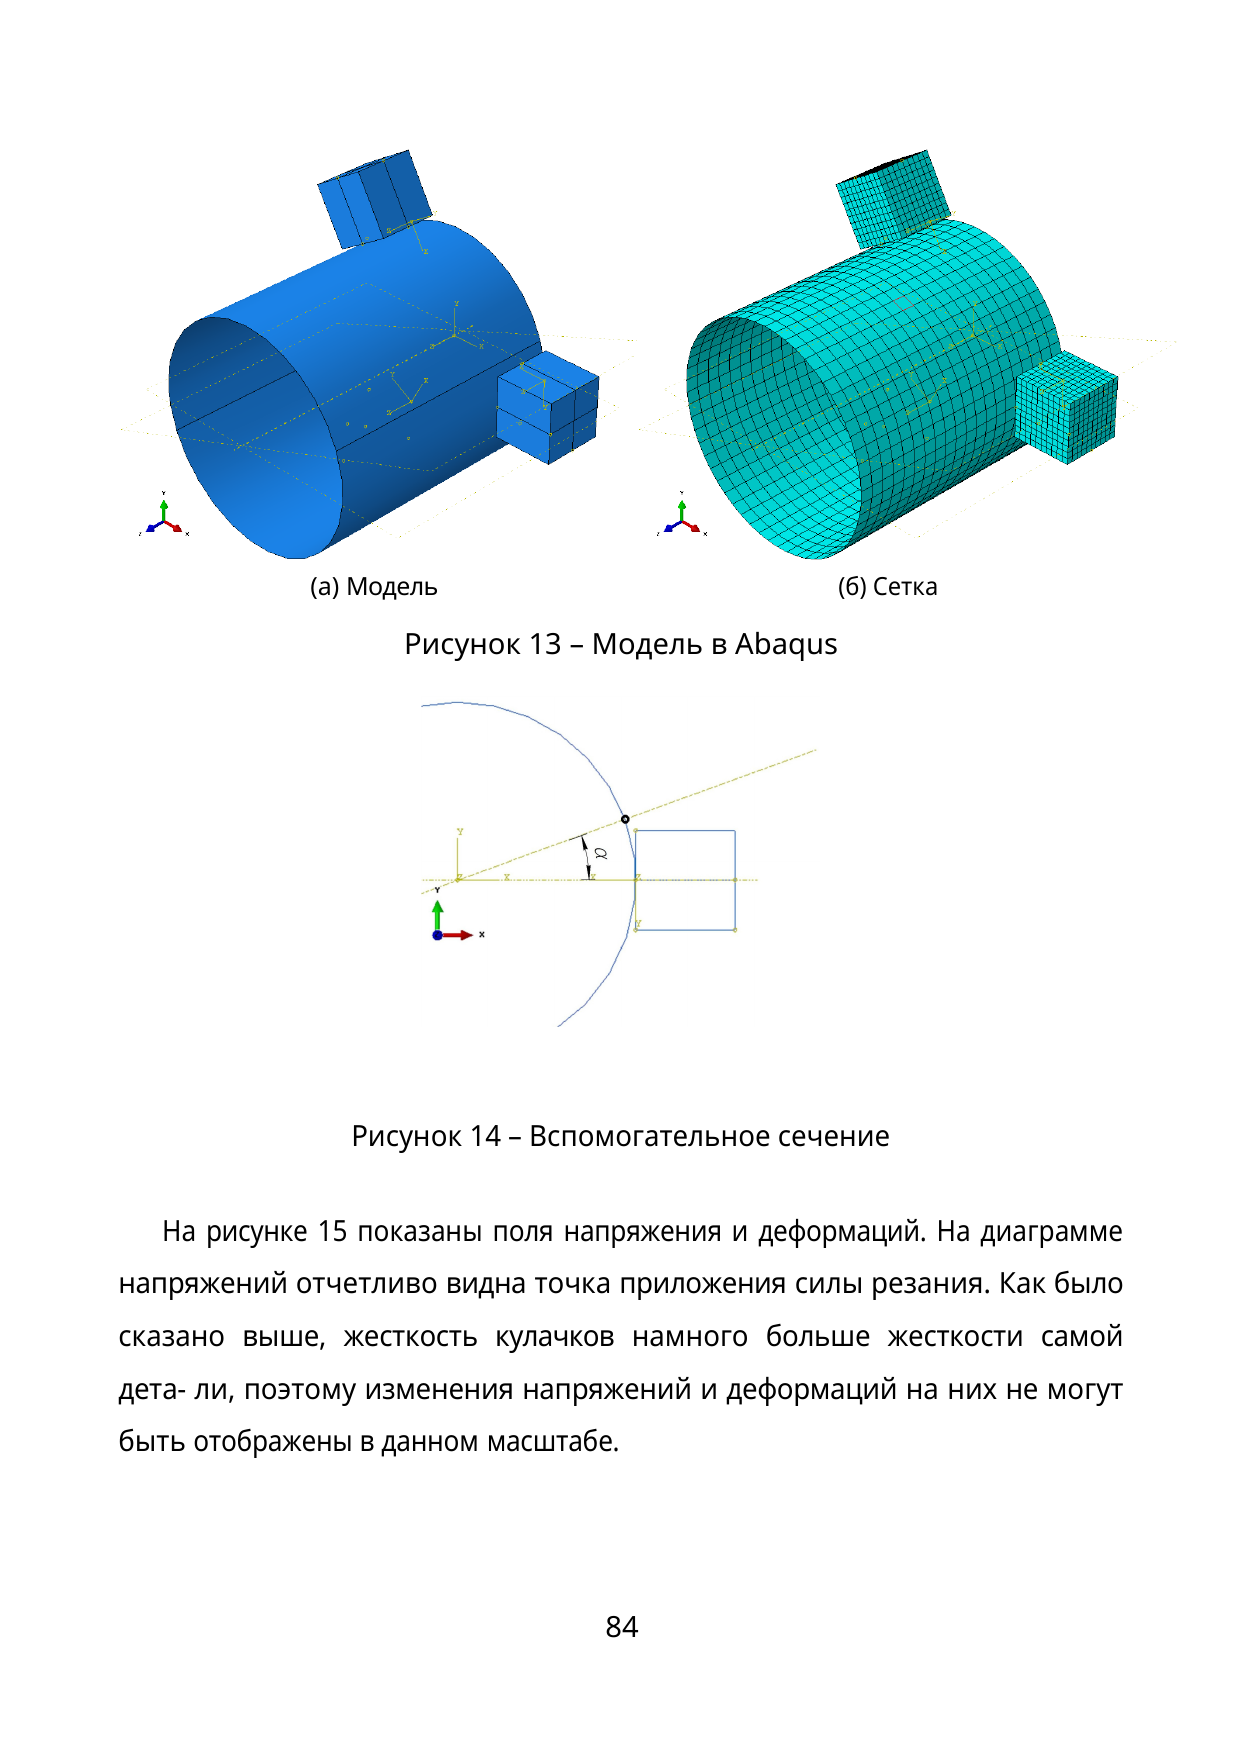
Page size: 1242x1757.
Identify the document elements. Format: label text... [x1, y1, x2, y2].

text Рисунок 14 – Вспомогательное сечение [106, 1116, 1136, 1155]
text На рисунке 15 показаны поля напряжения и деформаций. На диаграмме напряжений отчетливо видна точка приложения силы резания. Как было сказано выше, жесткость кулачков намного больше жесткости самой дета- ли, поэтому изменения напряжений и деформаций на них не могут быть отображены в данном масштабе. [118, 1210, 1124, 1460]
picture [421, 696, 821, 1027]
picture [118, 116, 1207, 561]
text (а) Модель (б) Сетка [106, 569, 1142, 603]
text Рисунок 13 – Модель в Abaqus [106, 624, 1136, 663]
